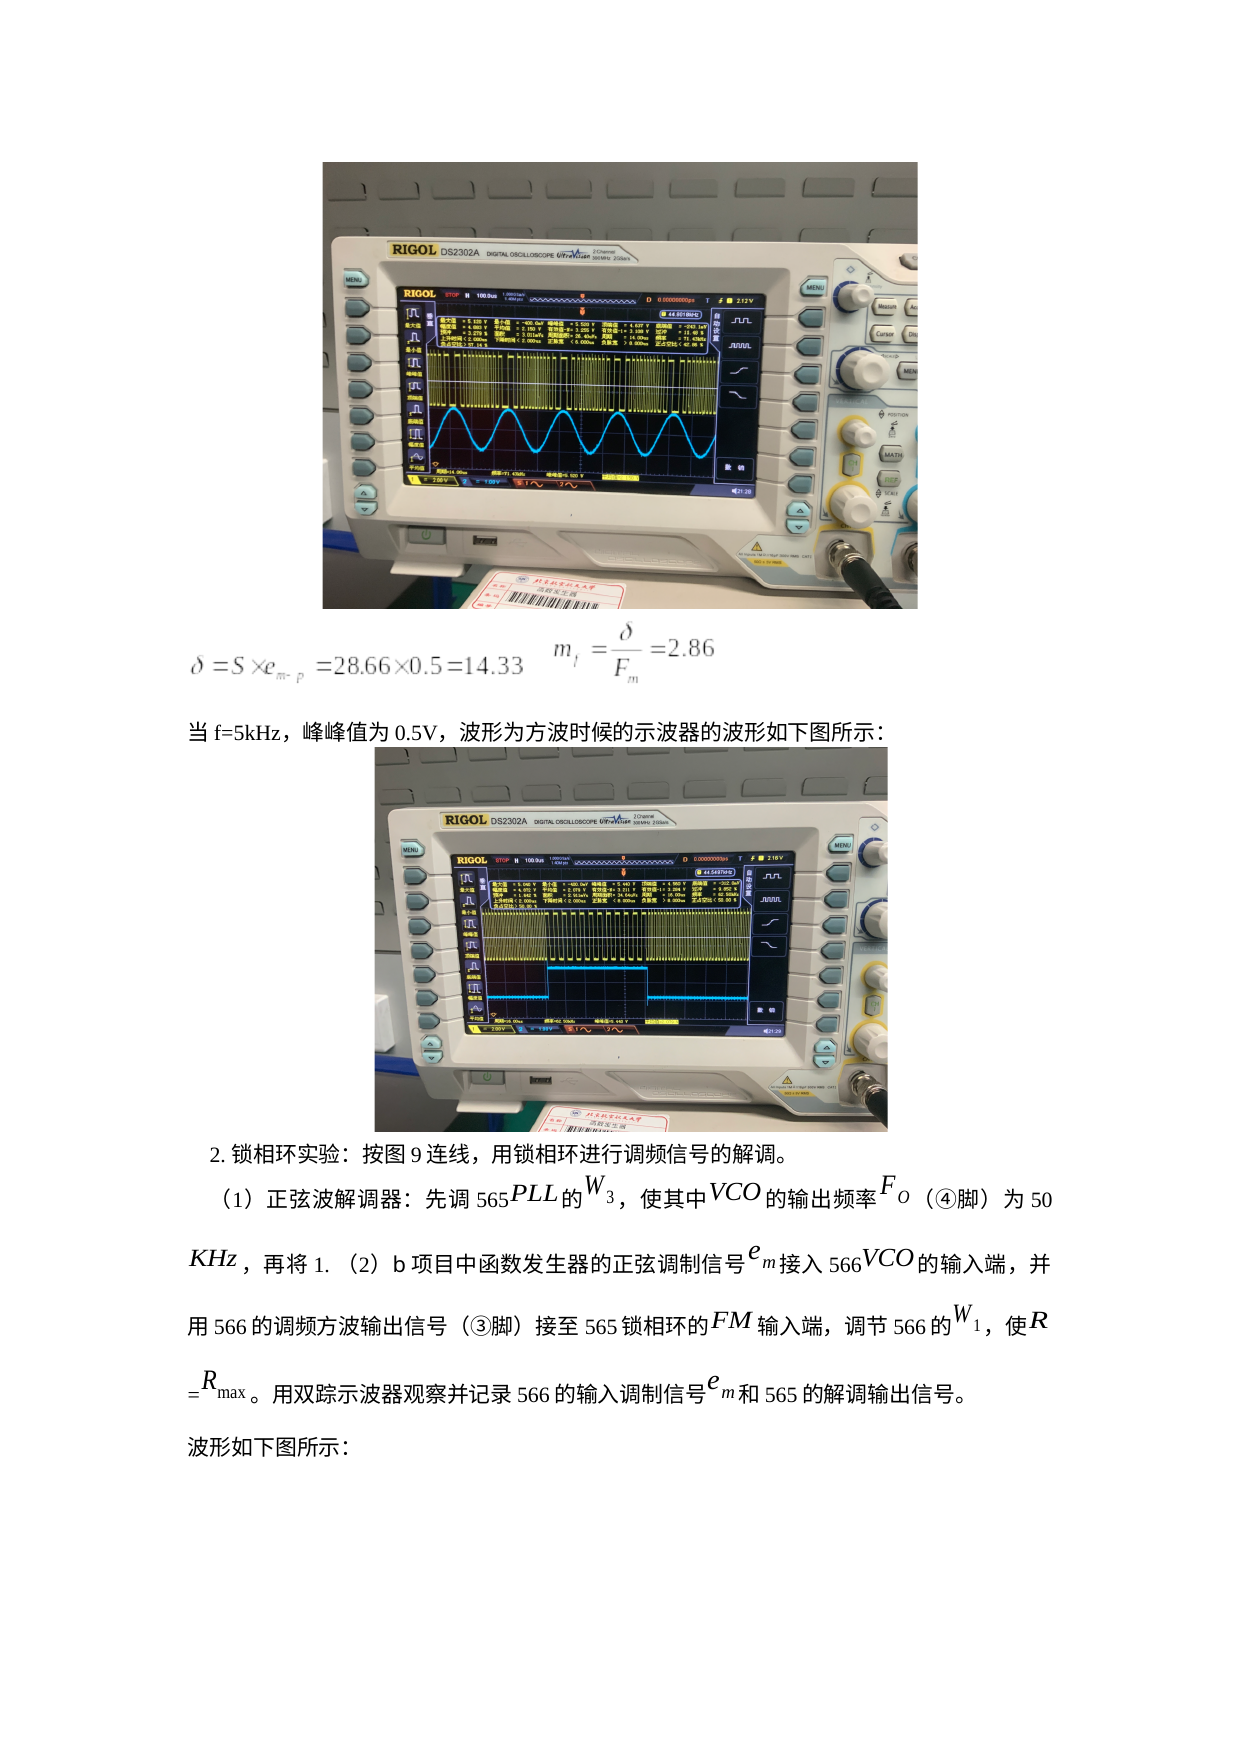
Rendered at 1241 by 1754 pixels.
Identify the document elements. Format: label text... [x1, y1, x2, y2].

text 2. 锁相环实验：按图9连线，用锁相环进行调频信号的解调。 [187, 1137, 1053, 1169]
text 当f=5kHz，峰峰值为0.5V，波形为方波时候的示波器的波形如下图所示： [187, 714, 1053, 747]
picture [374, 747, 888, 1132]
picture [322, 162, 918, 609]
text （1）正弦波解调器：先调565的，使其中的输出频率（④脚）为50，再将1. （2）b项目中函数发生器的正弦调制信号接入566的输入端，并用566的调频方波输出信号（③脚）接至565锁相环的输入端，调节566的，使=。用双踪示波器观察并记录566的输入调制信号和565的解调输出信号。 [187, 1169, 1053, 1429]
text 波形如下图所示： [187, 1429, 1053, 1462]
